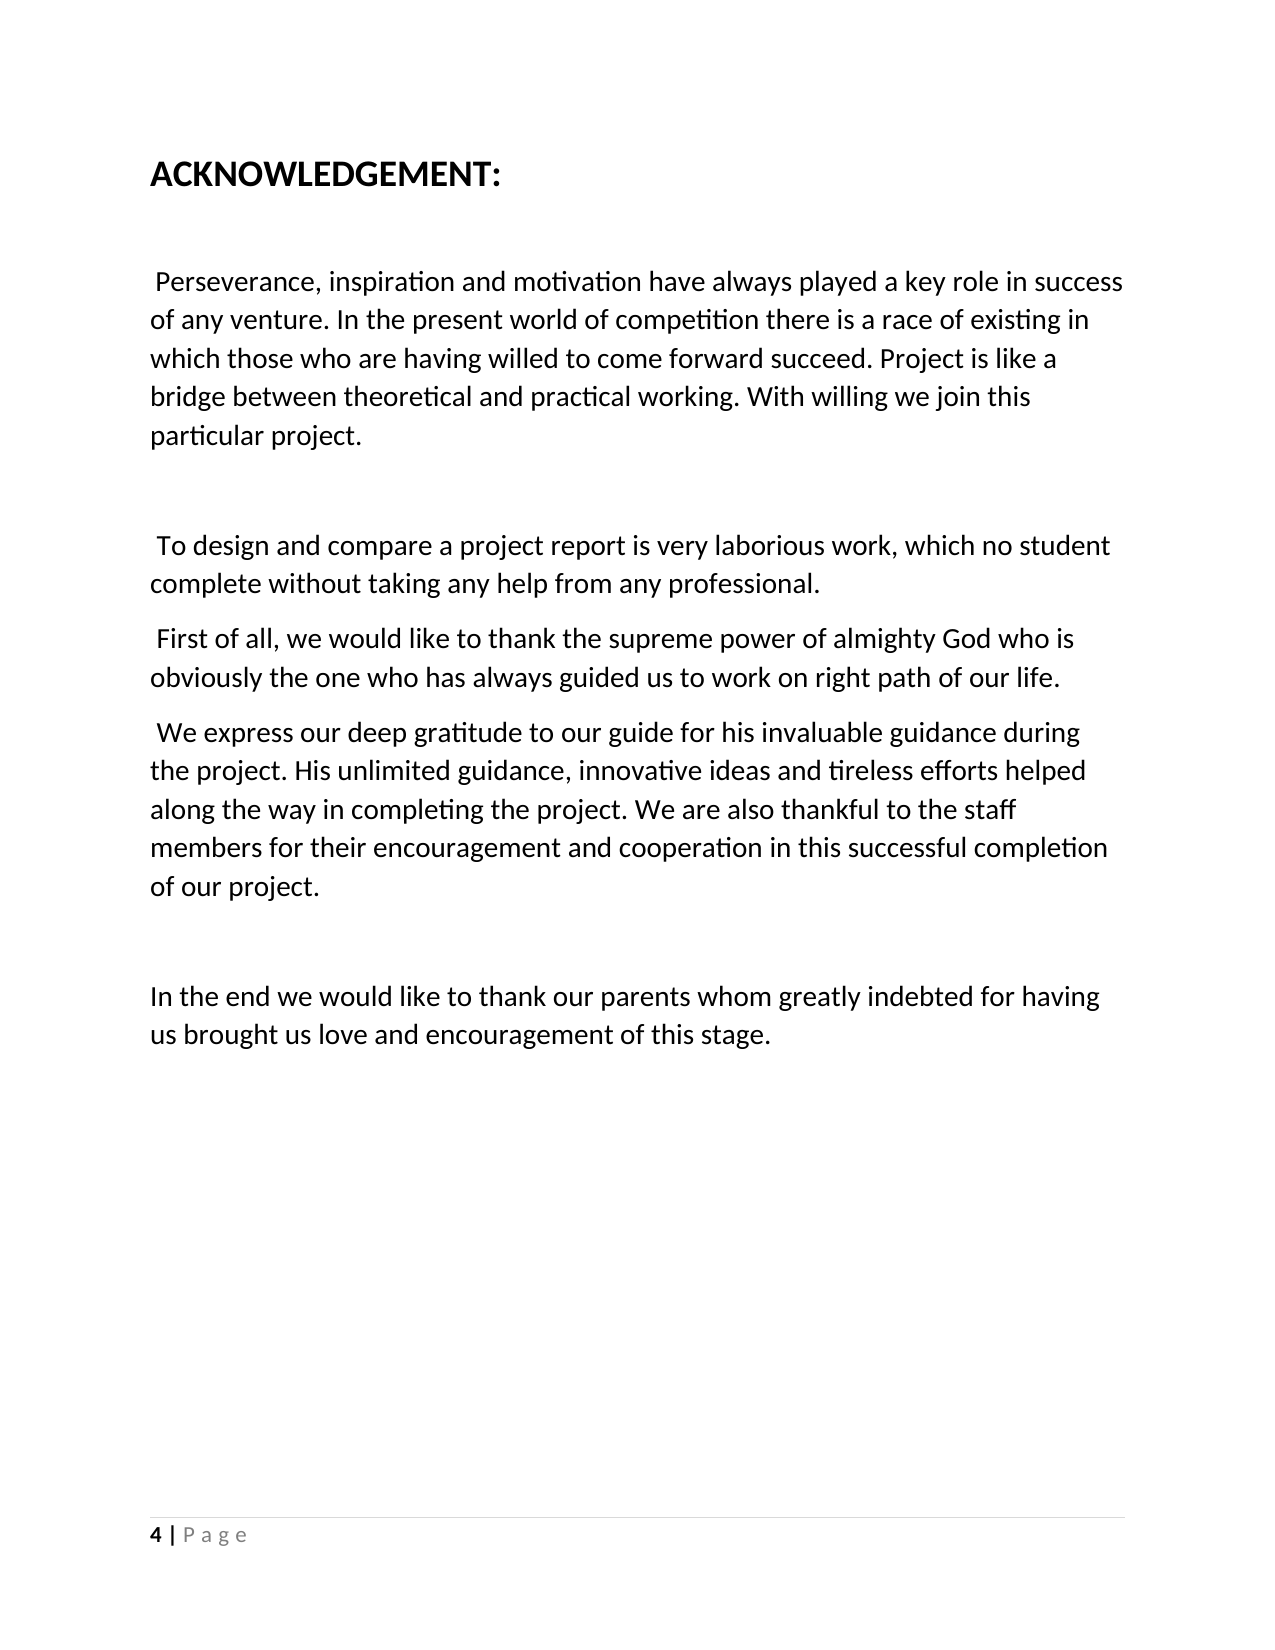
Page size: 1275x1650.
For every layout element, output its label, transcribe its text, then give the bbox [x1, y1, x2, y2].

text To design and compare a project report is very laborious work, which no student complete without taking any help from any professional. [150, 527, 1125, 601]
text We express our deep gratitude to our guide for his invaluable guidance during the project. His unlimited guidance, innovative ideas and tireless efforts helped along the way in completing the project. We are also thankful to the staff members for their encouragement and cooperation in this successful completion of our project. [150, 714, 1125, 903]
text In the end we would like to thank our parents whom greatly indebted for having us brought us love and encouragement of this stage. [150, 978, 1125, 1052]
text First of all, we would like to thank the supreme power of almighty God who is obviously the one who has always guided us to work on right path of our life. [150, 621, 1125, 694]
text Perseverance, inspiration and motivation have always played a key role in success of any venture. In the present world of competition there is a race of existing in which those who are having willed to come forward succeed. Project is like a bridge between theoretical and practical working. With willing we join this particular project. [150, 263, 1125, 452]
text ACKNOWLEDGEMENT: [150, 150, 1125, 196]
